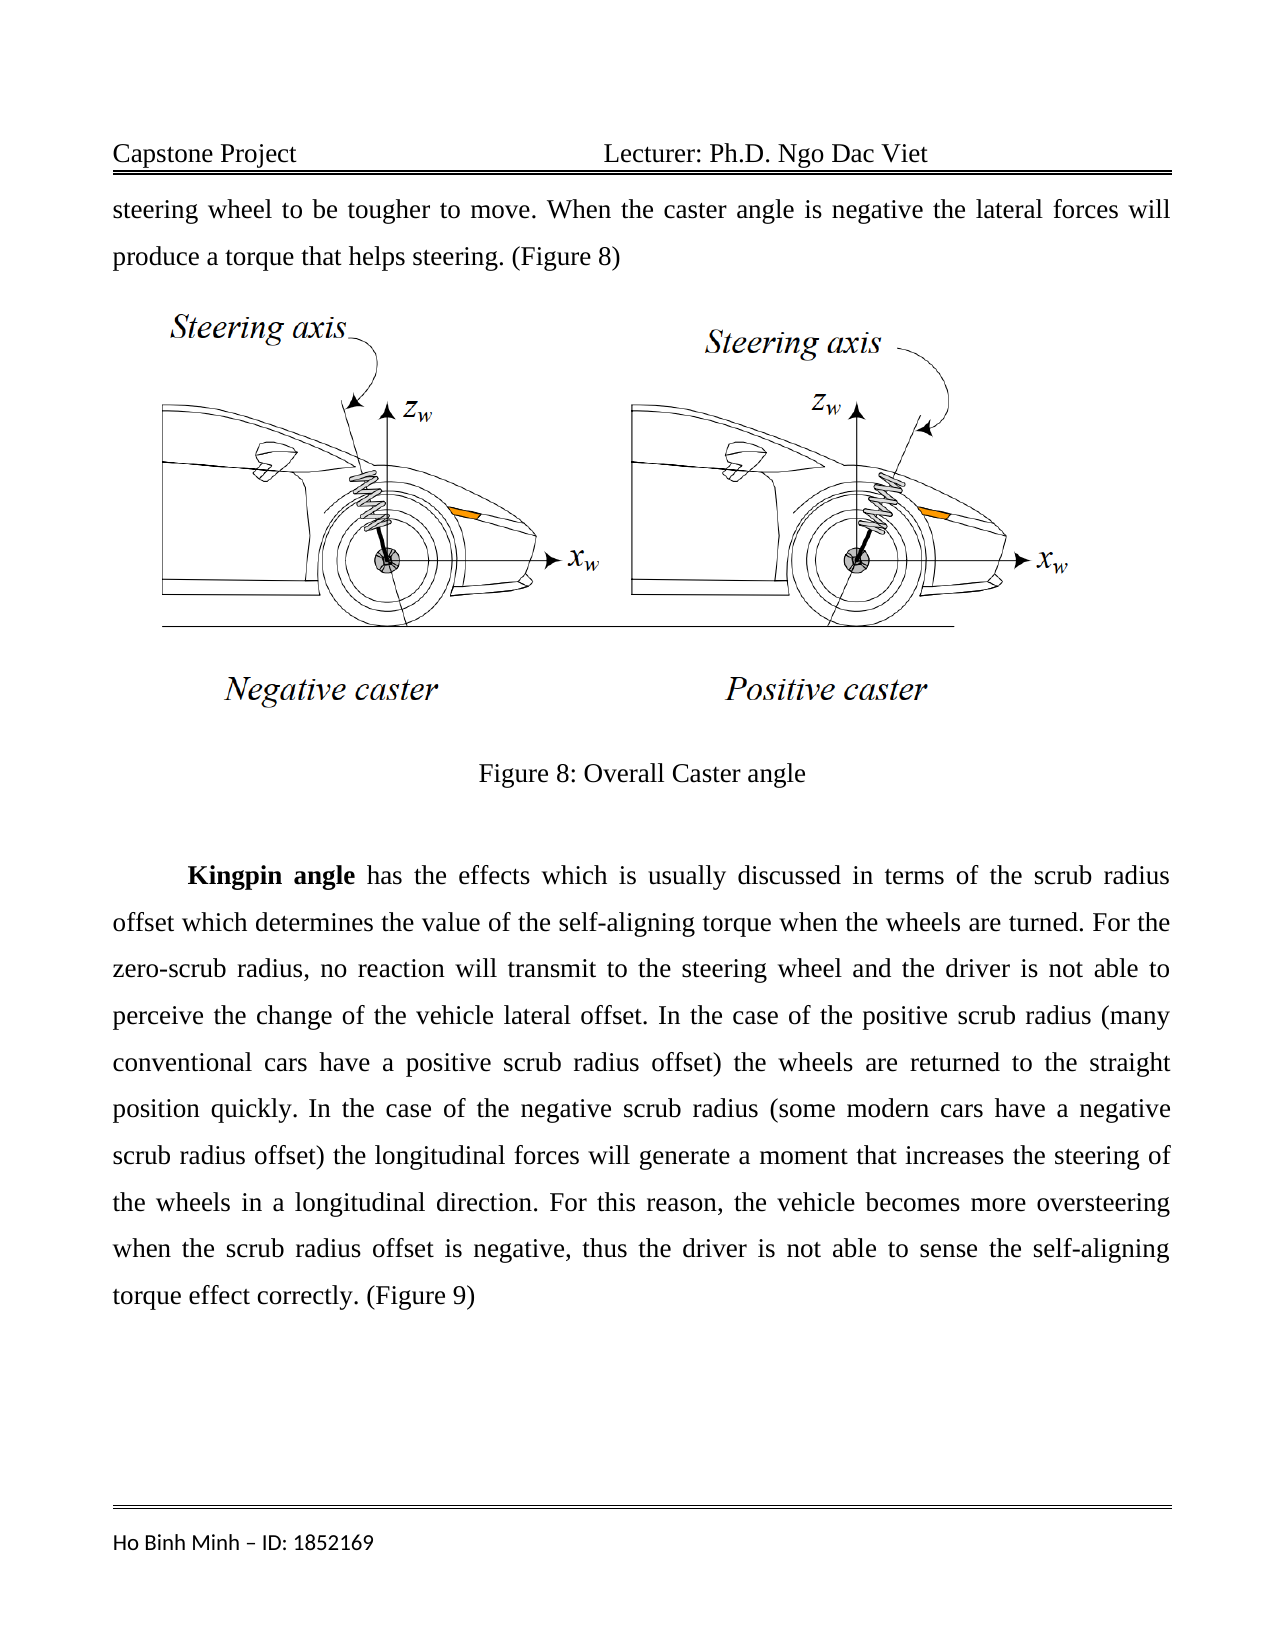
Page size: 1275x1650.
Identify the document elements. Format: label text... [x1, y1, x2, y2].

list Kingpin angle has the effects which is usually discussed in terms of the scrub radius offset which determines the value of the self-aligning torque when the wheels are turned. For the zero-scrub radius, no reaction will transmit to the steering wheel and the driver is not able to perceive the change of the vehicle lateral offset. In the case of the positive scrub radius (many conventional cars have a positive scrub radius offset) the wheels are returned to the straight position quickly. In the case of the negative scrub radius (some modern cars have a negative scrub radius offset) the longitudinal forces will generate a moment that increases the steering of the wheels in a longitudinal direction. For this reason, the vehicle becomes more oversteering when the scrub radius offset is negative, thus the driver is not able to sense the self-aligning torque effect correctly. (Figure 9) [112, 859, 1172, 1310]
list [112, 193, 1172, 271]
picture [112, 286, 1135, 739]
text Figure 8: Overall Caster angle [112, 757, 1172, 788]
